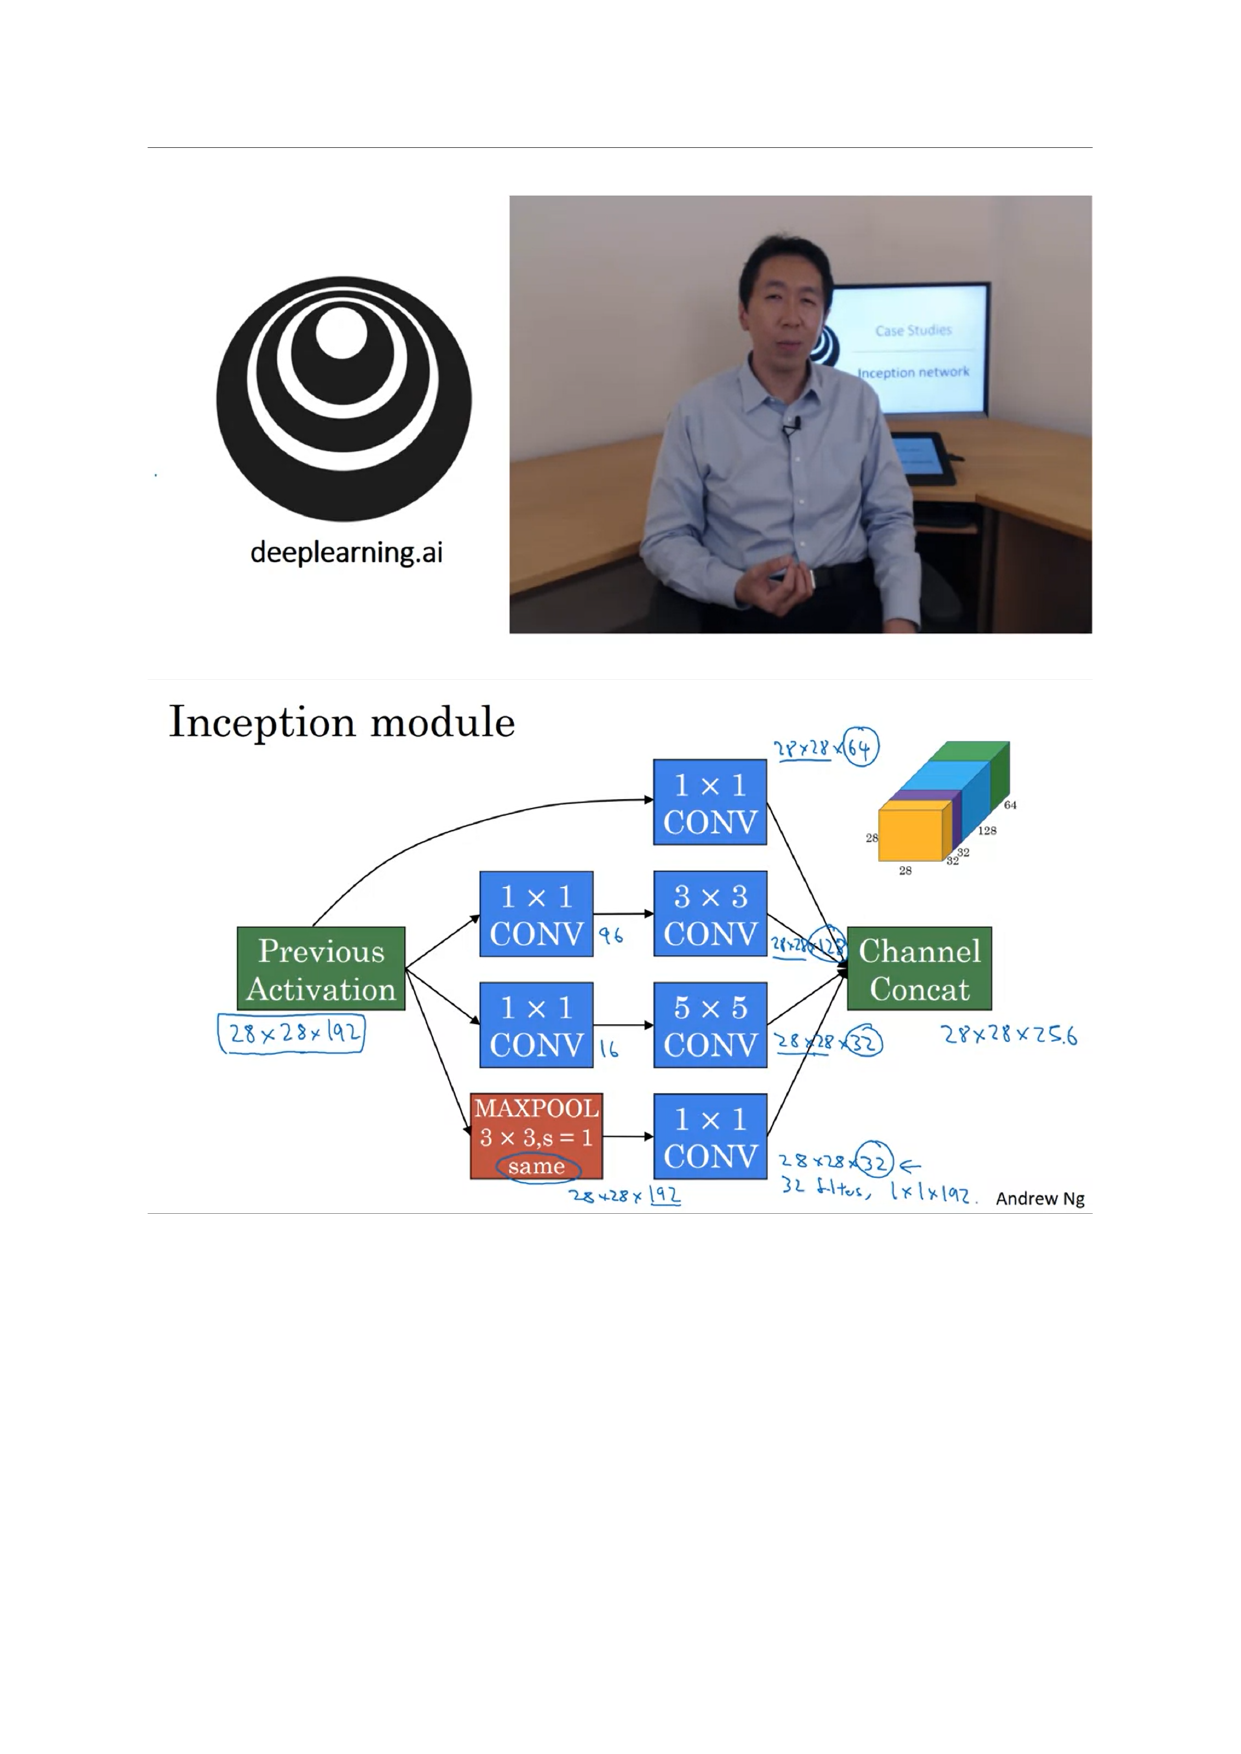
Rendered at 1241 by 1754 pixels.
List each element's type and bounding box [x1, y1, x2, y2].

picture [147, 682, 1093, 1214]
picture [147, 147, 1093, 680]
